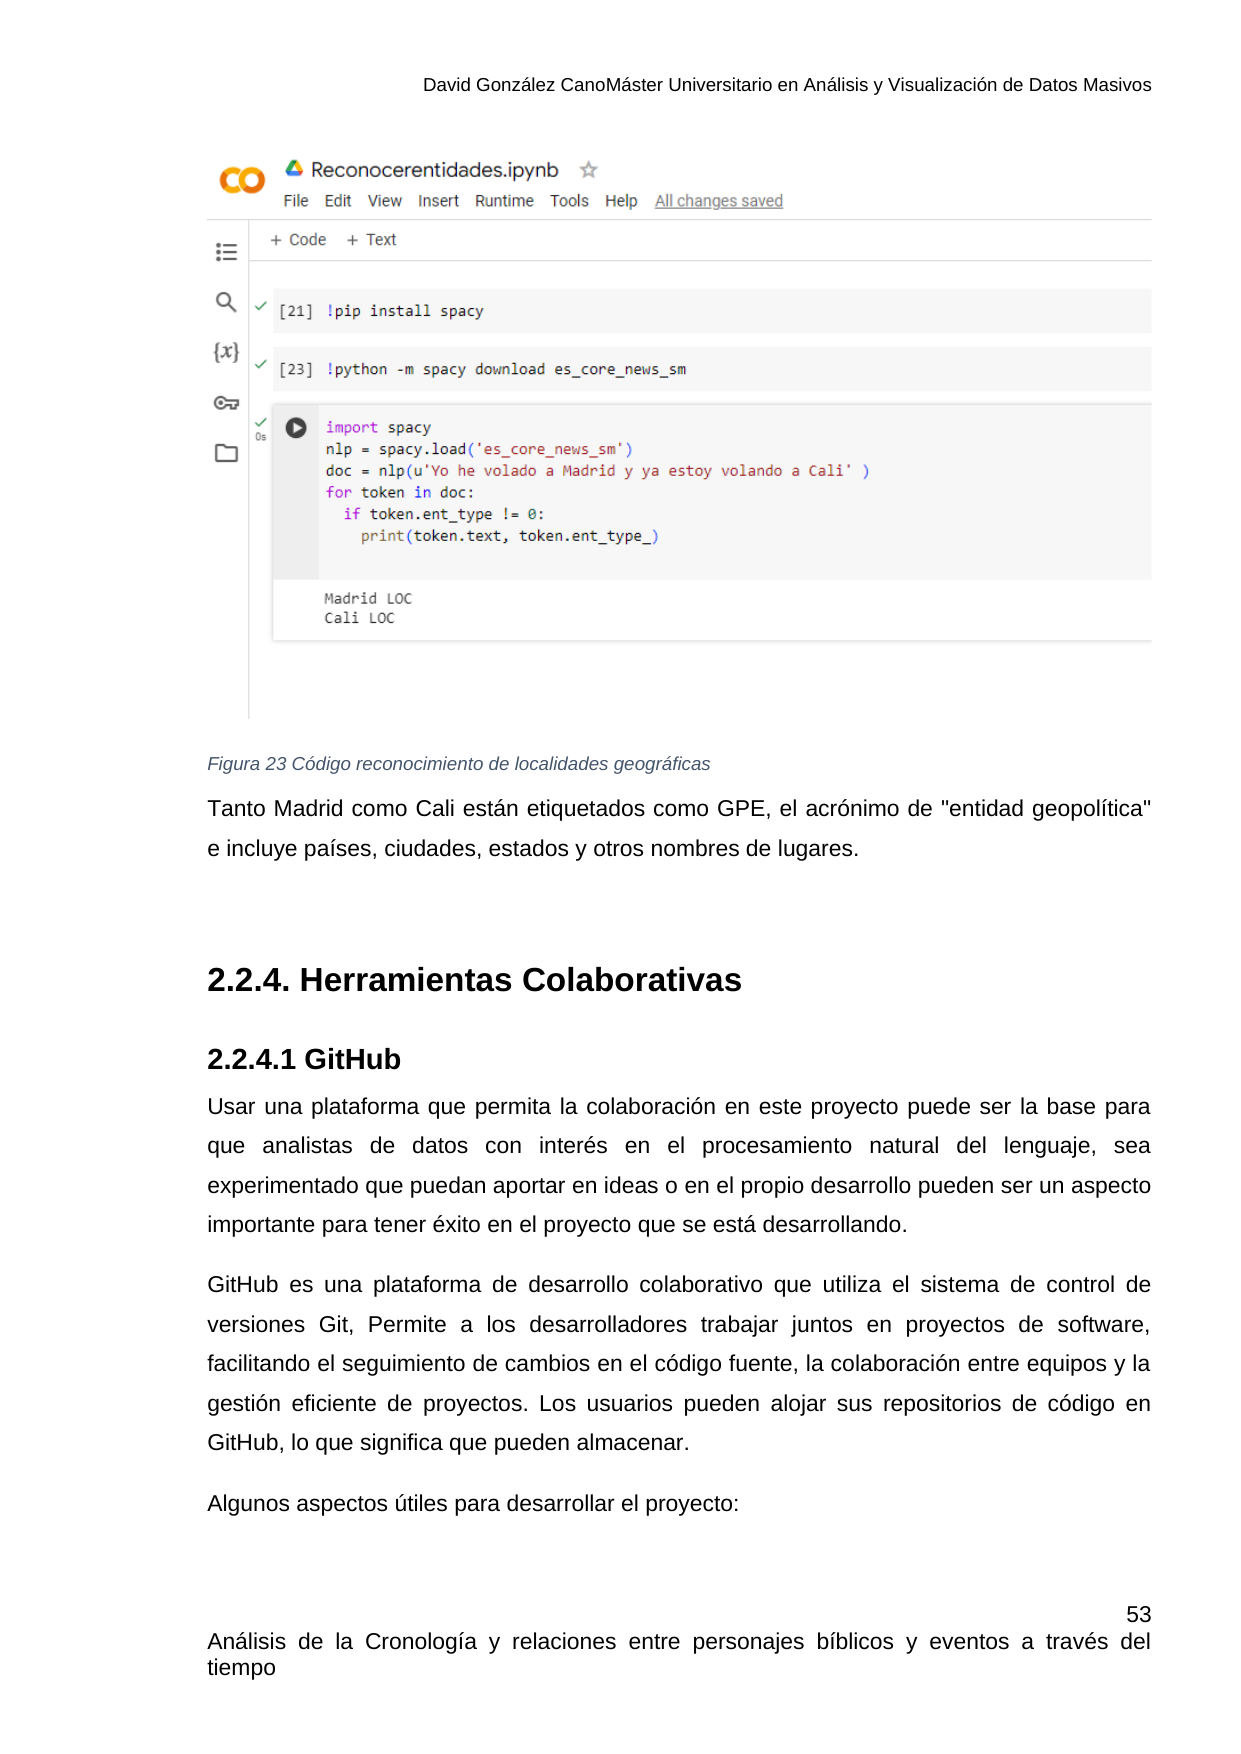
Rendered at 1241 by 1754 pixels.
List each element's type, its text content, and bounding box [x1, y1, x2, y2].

text Usar una plataforma que permita la colaboración en este proyecto puede ser la base para que analistas de datos con interés en el procesamiento natural del lenguaje, sea experimentado que puedan aportar en ideas o en el propio desarrollo pueden ser un aspecto importante para tener éxito en el proyecto que se está desarrollando. [207, 1093, 1152, 1237]
subtitle 2.2.4. Herramientas Colaborativas [207, 960, 1152, 998]
text Tanto Madrid como Cali están etiquetados como GPE, el acrónimo de "entidad geopolítica" e incluye países, ciudades, estados y otros nombres de lugares. [207, 795, 1152, 861]
text Algunos aspectos útiles para desarrollar el proyecto: [207, 1489, 1152, 1516]
picture [207, 147, 1152, 719]
text Figura 23 Código reconocimiento de localidades geográficas [207, 753, 1152, 774]
subtitle 2.2.4.1 GitHub [207, 1042, 1152, 1076]
text GitHub es una plataforma de desarrollo colaborativo que utiliza el sistema de control de versiones Git, Permite a los desarrolladores trabajar juntos en proyectos de software, facilitando el seguimiento de cambios en el código fuente, la colaboración entre equipos y la gestión eficiente de proyectos. Los usuarios pueden alojar sus repositorios de código en GitHub, lo que significa que pueden almacenar. [207, 1271, 1152, 1456]
